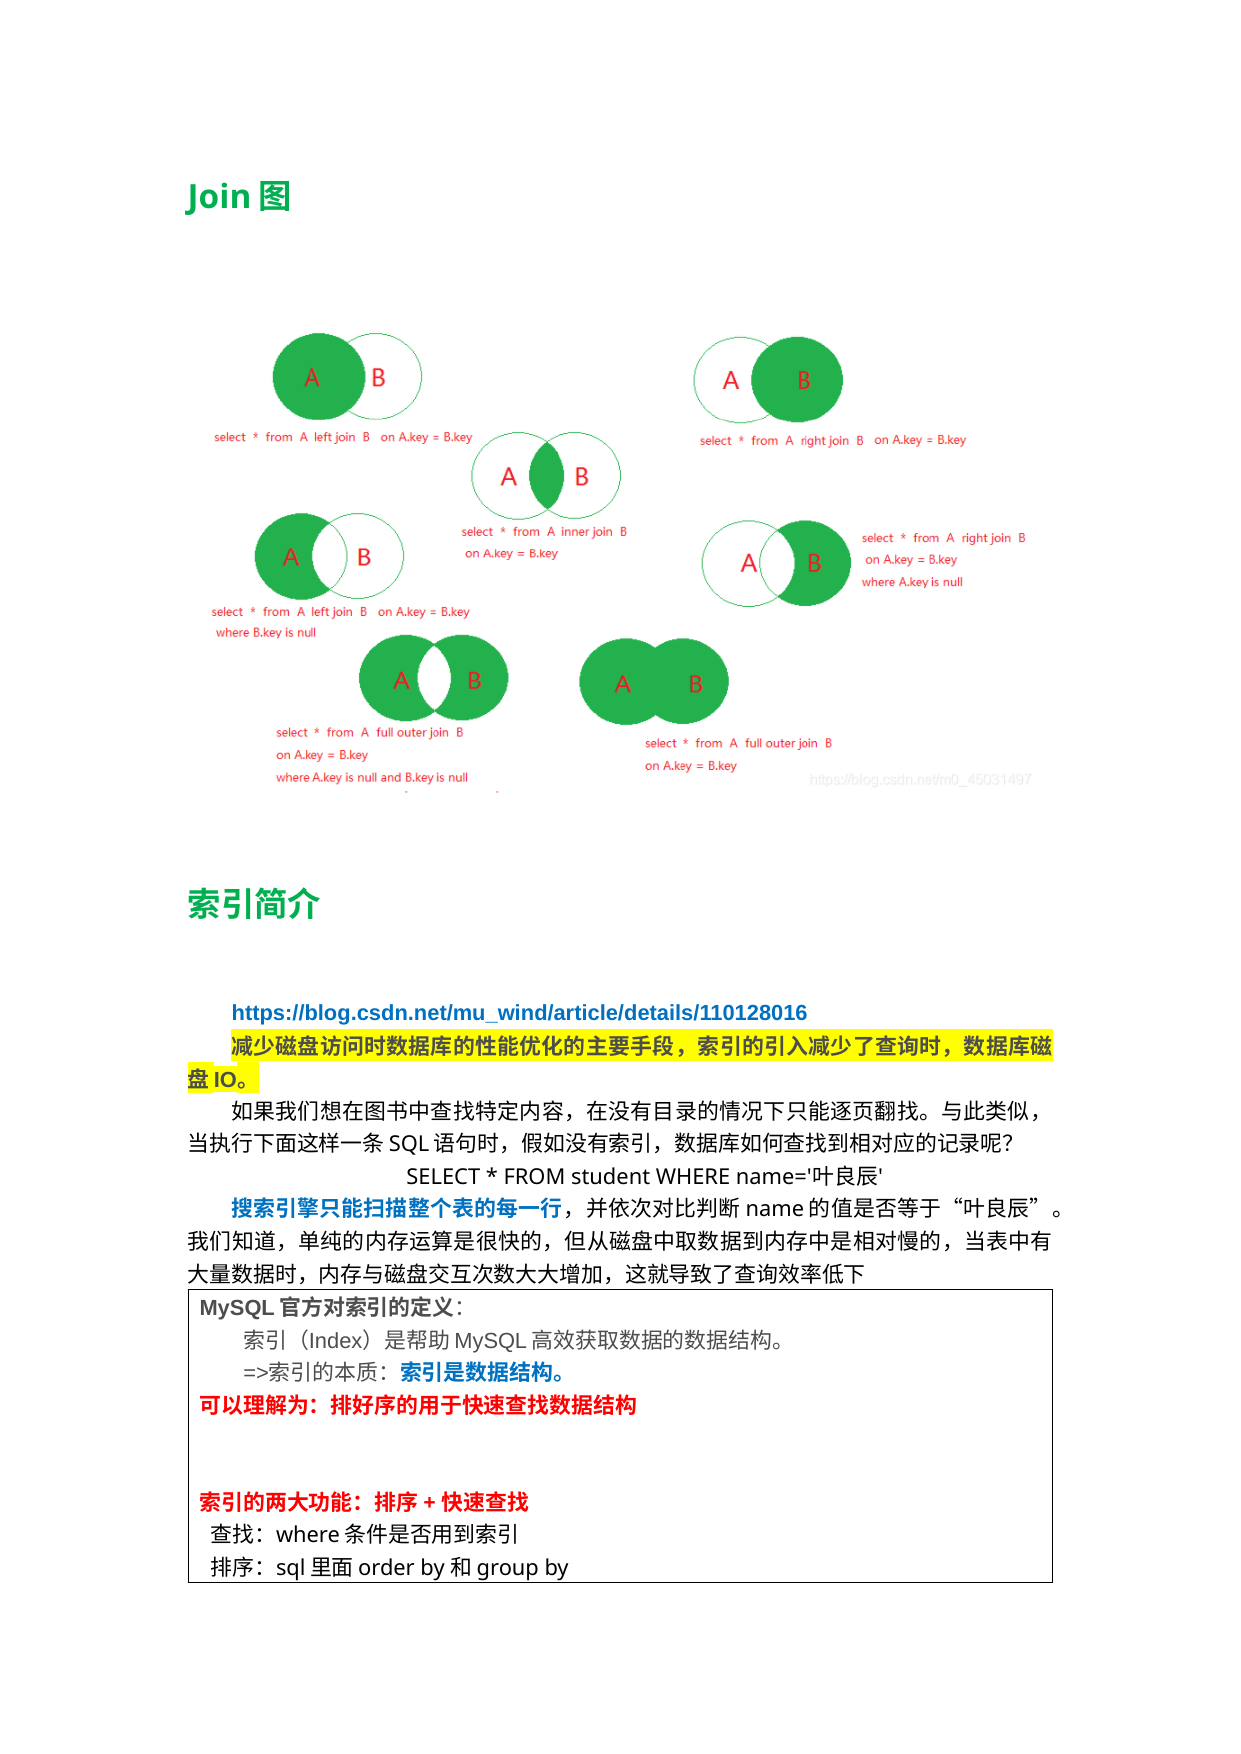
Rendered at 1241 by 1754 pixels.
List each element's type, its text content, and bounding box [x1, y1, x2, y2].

subtitle 索引简介 [187, 869, 1053, 934]
text https://blog.csdn.net/mu_wind/article/details/110128016 [187, 996, 1053, 1029]
text SELECT * FROM student WHERE name='叶良辰' [362, 1159, 1053, 1191]
text 如果我们想在图书中查找特定内容，在没有目录的情况下只能逐页翻找。与此类似，当执行下面这样一条SQL语句时，假如没有索引，数据库如何查找到相对应的记录呢？ [187, 1094, 1053, 1159]
picture [187, 289, 1053, 812]
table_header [189, 1290, 1052, 1582]
text 减少磁盘访问时数据库的性能优化的主要手段，索引的引入减少了查询时，数据库磁盘IO。 [187, 1029, 1053, 1094]
text 搜索引擎只能扫描整个表的每一行，并依次对比判断name的值是否等于“叶良辰”。我们知道，单纯的内存运算是很快的，但从磁盘中取数据到内存中是相对慢的，当表中有大量数据时，内存与磁盘交互次数大大增加，这就导致了查询效率低下 [187, 1191, 1053, 1289]
subtitle Join图 [187, 162, 1053, 227]
